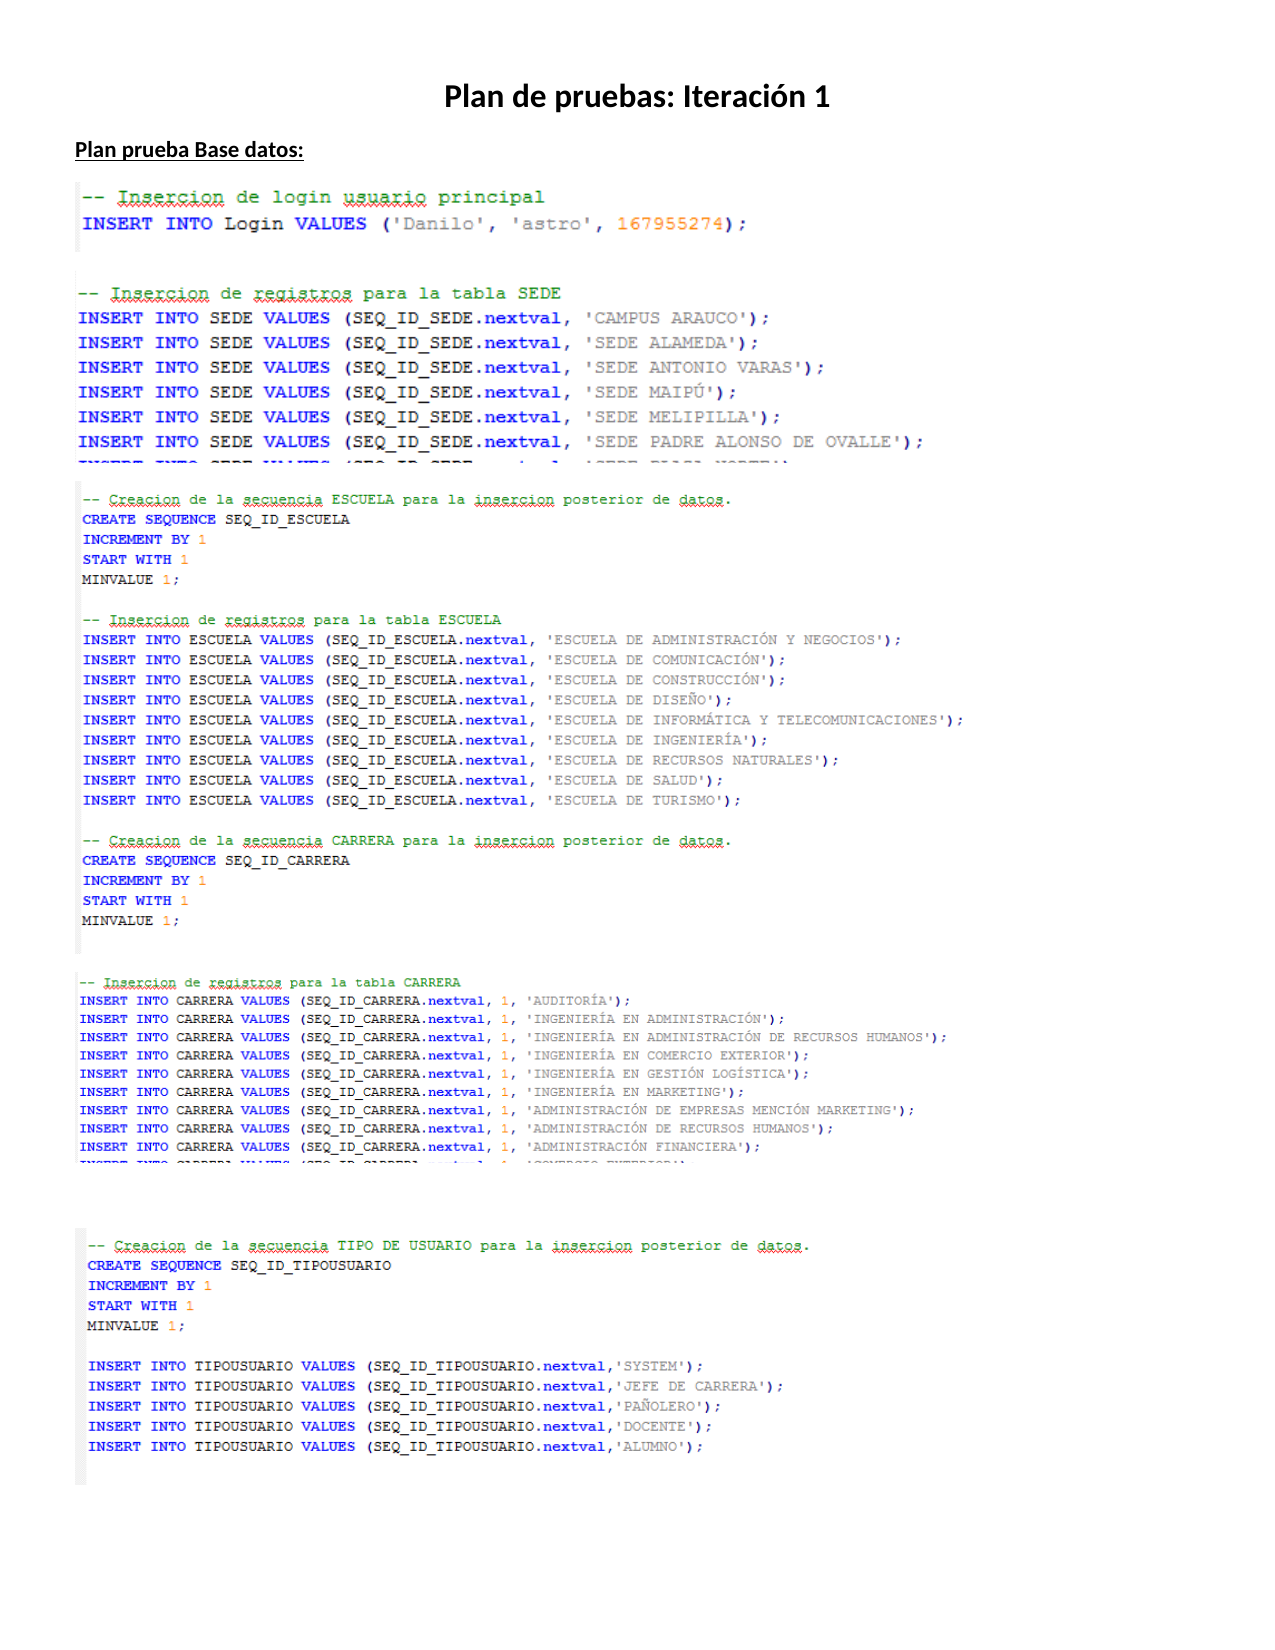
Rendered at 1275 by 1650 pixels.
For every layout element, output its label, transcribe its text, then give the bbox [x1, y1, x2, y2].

text Plan prueba Base datos: [75, 136, 1200, 164]
text Plan de pruebas: Iteración 1 [75, 75, 1200, 116]
picture [75, 182, 758, 252]
picture [75, 972, 992, 1163]
picture [75, 1228, 826, 1485]
picture [75, 481, 979, 954]
picture [75, 270, 958, 463]
